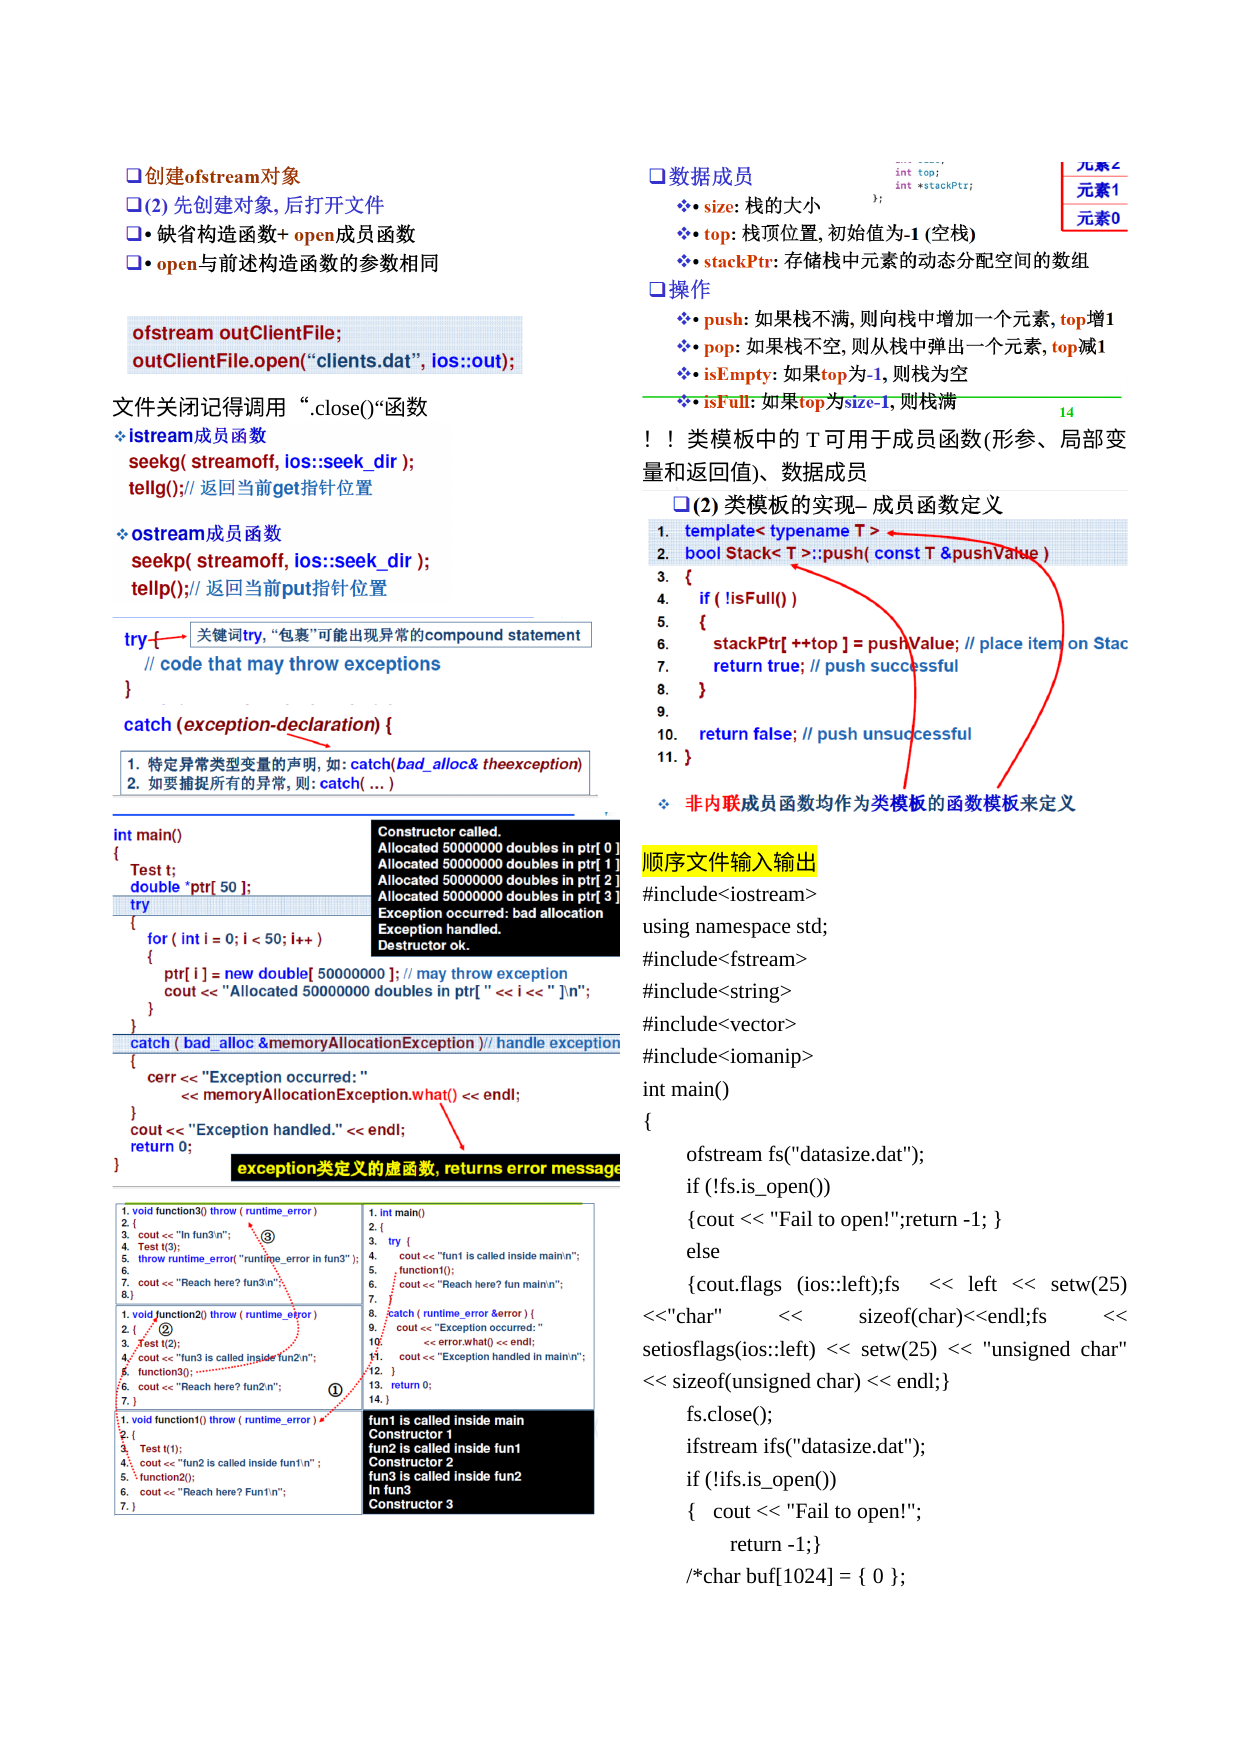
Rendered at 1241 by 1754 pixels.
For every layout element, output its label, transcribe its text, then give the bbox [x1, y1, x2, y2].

text if (!fs.is_open()) [642, 1169, 1128, 1202]
text #include<iomanip> [642, 1039, 1128, 1072]
text {cout.flags (ios::left);fs << left << setw(25) <<"char" << sizeof(char)<<endl;fs << setiosflags(ios::left) << setw(25) << "unsigned char" << sizeof(unsigned char) << endl;} [642, 1267, 1128, 1397]
picture [112, 1202, 598, 1516]
text #include<fstream> [642, 942, 1128, 974]
text 文件关闭记得调用“.close()“函数 [112, 389, 598, 422]
text ！！类模板中的T可用于成员函数(形参、局部变量和返回值)、数据成员 [642, 422, 1128, 487]
text { cout << "Fail to open!"; [642, 1494, 1128, 1527]
text {cout << "Fail to open!";return -1; } [642, 1202, 1128, 1234]
text { [642, 1104, 1128, 1137]
text return -1;} [642, 1527, 1128, 1559]
text using namespace std; [642, 909, 1128, 942]
text if (!ifs.is_open()) [642, 1462, 1128, 1494]
text ofstream fs("datasize.dat"); [642, 1137, 1128, 1169]
text fs.close(); [642, 1397, 1128, 1429]
text #include<iostream> [642, 877, 1128, 909]
picture [112, 812, 620, 1189]
text 顺序文件输入输出 [642, 844, 1128, 877]
picture [642, 487, 1128, 816]
picture [112, 714, 598, 798]
text #include<vector> [642, 1007, 1128, 1039]
picture [112, 162, 539, 386]
text #include<string> [642, 974, 1128, 1007]
picture [112, 617, 598, 705]
text else [642, 1234, 1128, 1267]
text ifstream ifs("datasize.dat"); [642, 1429, 1128, 1462]
text /*char buf[1024] = { 0 }; [642, 1559, 1128, 1592]
picture [642, 162, 1128, 417]
picture [112, 422, 454, 603]
text int main() [642, 1072, 1128, 1104]
